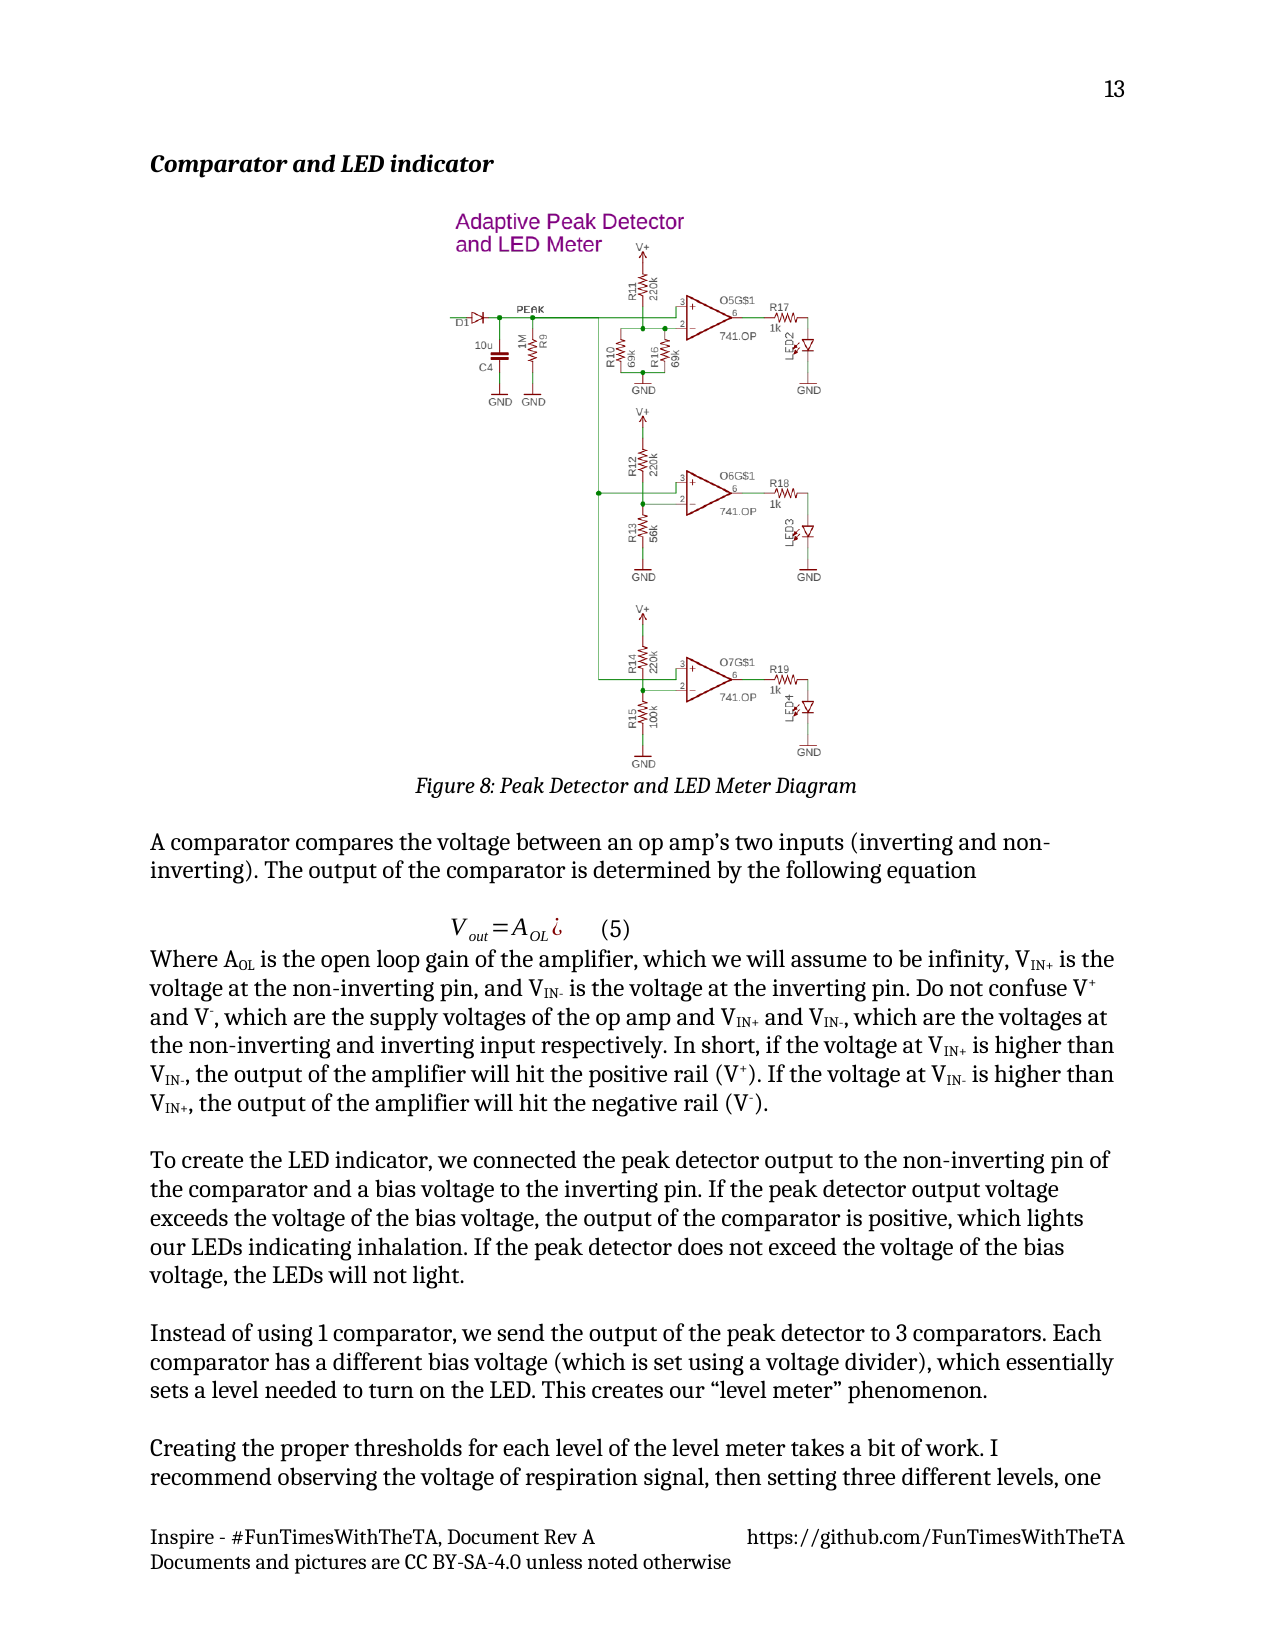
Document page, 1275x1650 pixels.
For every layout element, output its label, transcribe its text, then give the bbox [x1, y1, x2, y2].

text Instead of using 1 comparator, we send the output of the peak detector to 3 comparators. Each comparator has a different bias voltage (which is set using a voltage divider), which essentially sets a level needed to turn on the LED. This creates our “level meter” phenomenon. [150, 1319, 1125, 1405]
text Figure 8: Peak Detector and LED Meter Diagram [150, 772, 1125, 799]
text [150, 1434, 1125, 1491]
text A comparator compares the voltage between an op amp’s two inputs (inverting and non-inverting). The output of the comparator is determined by the following equation [150, 827, 1125, 885]
text To create the LED indicator, we connected the peak detector output to the non-inverting pin of the comparator and a bias voltage to the inverting pin. If the peak detector output voltage exceeds the voltage of the bias voltage, the output of the comparator is positive, which lights our LEDs indicating inhalation. If the peak detector does not exceed the voltage of the bias voltage, the LEDs will not light. [150, 1146, 1125, 1290]
text (5) [150, 914, 1125, 945]
text Where AOL is the open loop gain of the amplifier, which we will assume to be infinity, VIN+ is the voltage at the non-inverting pin, and VIN- is the voltage at the inverting pin. Do not confuse V+ and V-, which are the supply voltages of the op amp and VIN+ and VIN-, which are the voltages at the non-inverting and inverting input respectively. In short, if the voltage at VIN+ is higher than VIN-, the output of the amplifier will hit the positive rail (V+). If the voltage at VIN- is higher than VIN+, the output of the amplifier will hit the negative rail (V-). [150, 945, 1125, 1118]
text Comparator and LED indicator [150, 150, 1125, 179]
